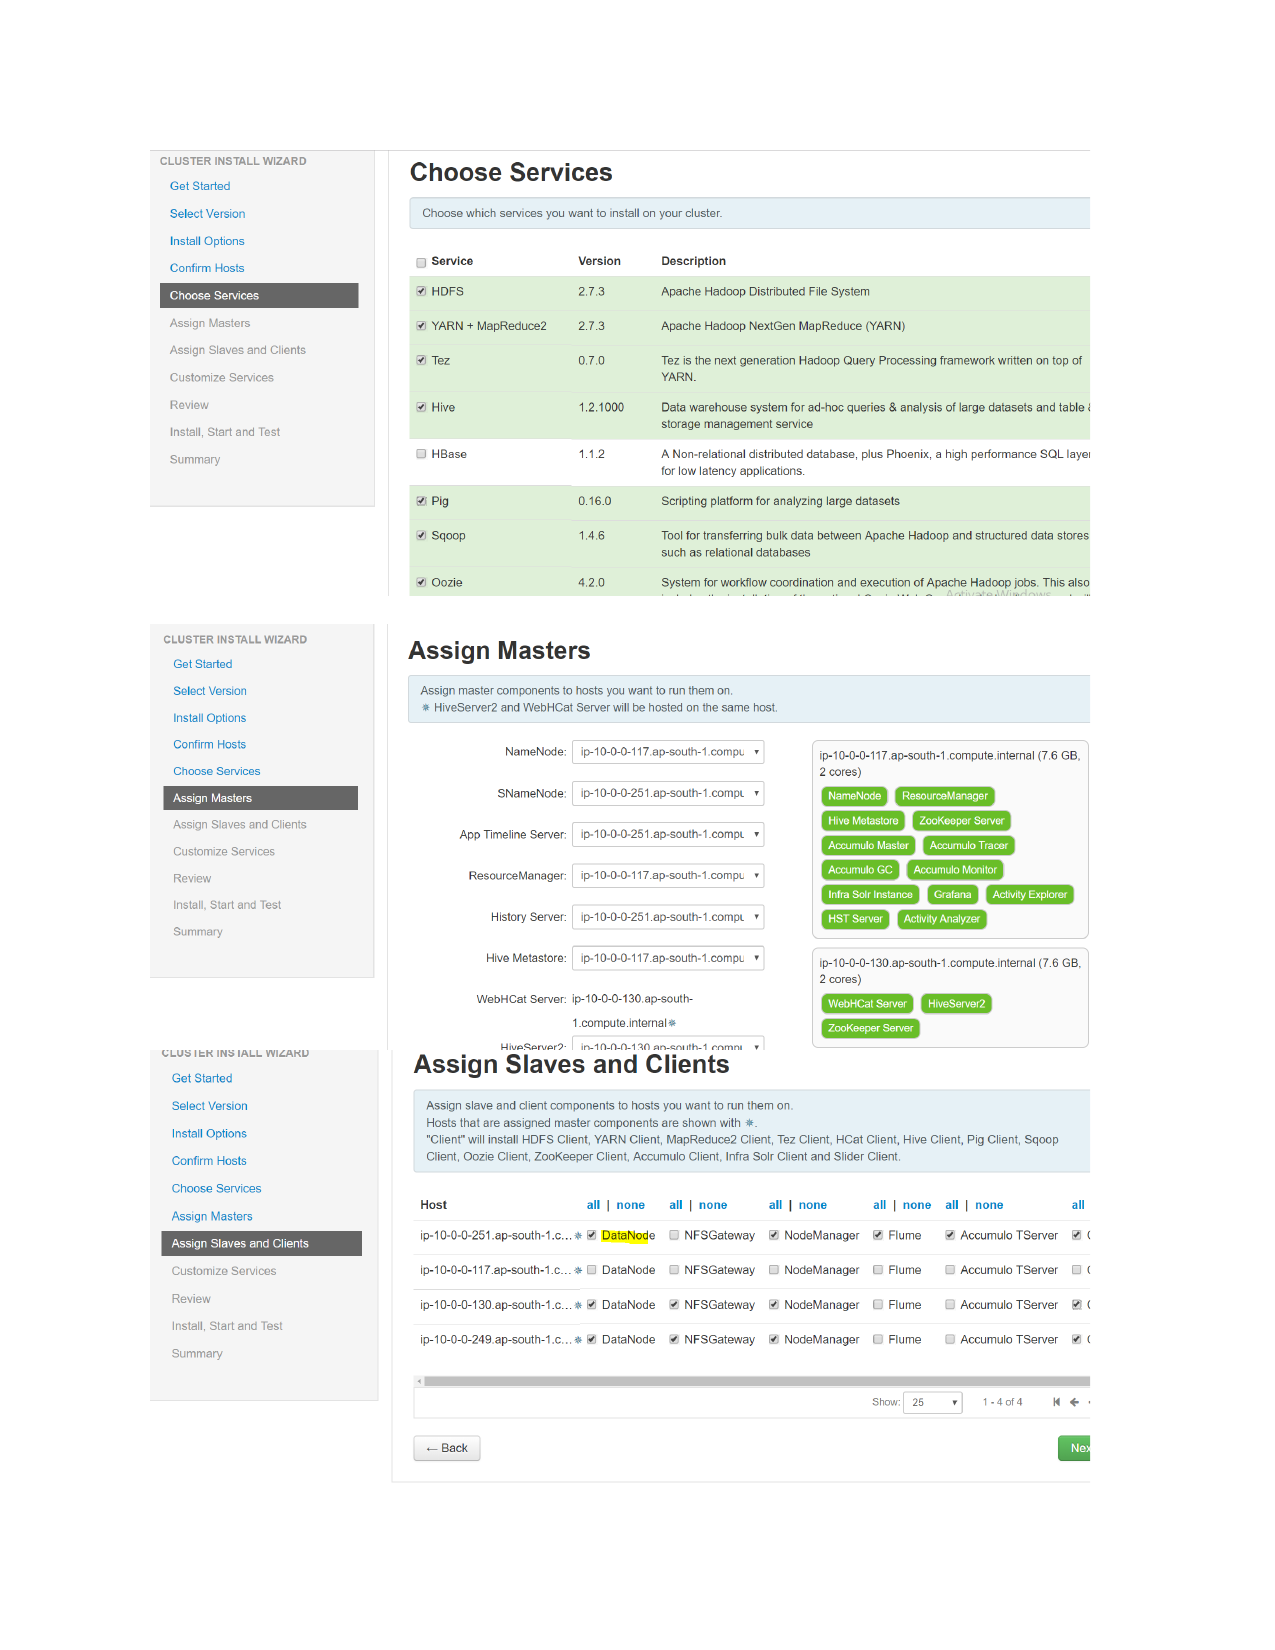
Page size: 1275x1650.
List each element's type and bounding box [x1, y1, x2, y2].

picture [150, 150, 1091, 596]
picture [150, 624, 1091, 1484]
